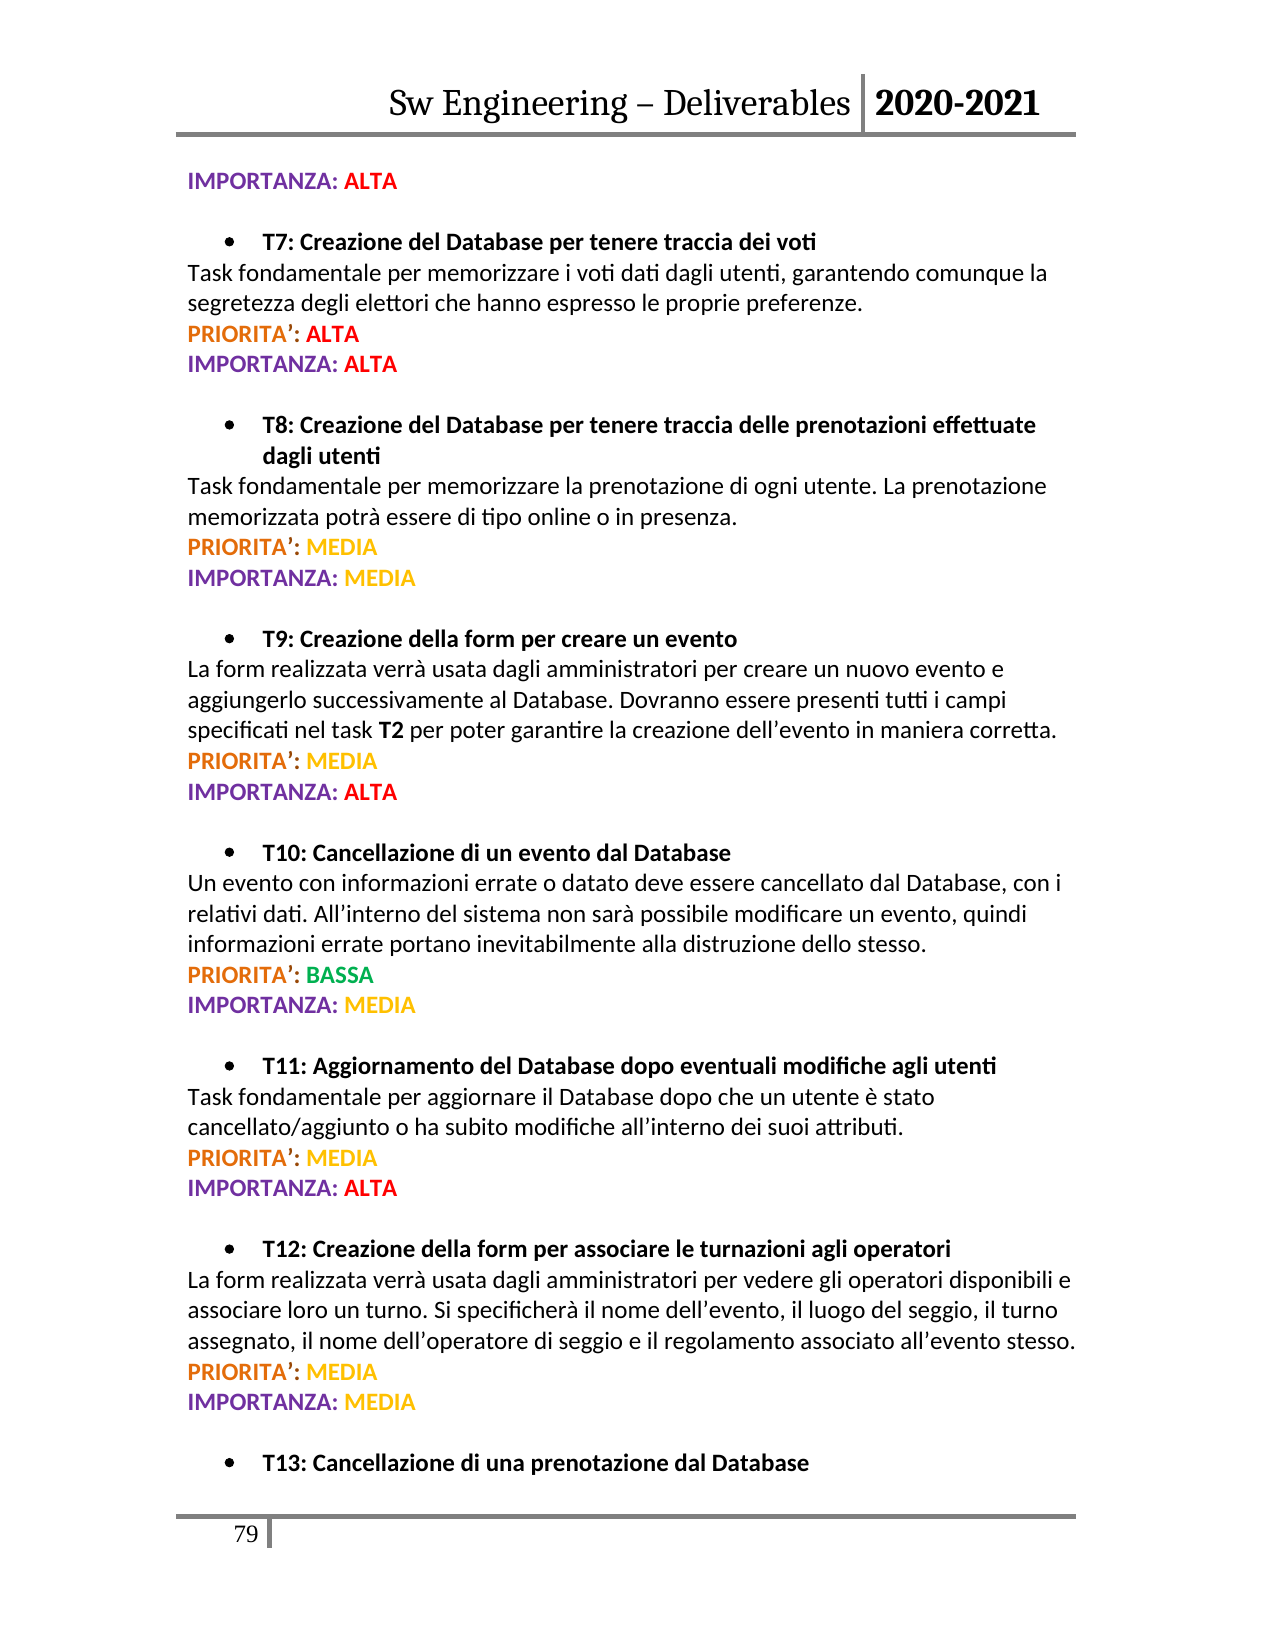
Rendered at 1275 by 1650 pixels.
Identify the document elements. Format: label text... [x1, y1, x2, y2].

text PRIORITA’: MEDIA [187, 1356, 1087, 1386]
text PRIORITA’: BASSA [187, 959, 1087, 989]
text IMPORTANZA: MEDIA [187, 1386, 1087, 1417]
list T11: Aggiornamento del Database dopo eventuali modifiche agli utenti [225, 1050, 1087, 1081]
text IMPORTANZA: ALTA [187, 348, 1087, 379]
list T9: Creazione della form per creare un evento [225, 623, 1087, 654]
text IMPORTANZA: MEDIA [187, 989, 1087, 1020]
list T7: Creazione del Database per tenere traccia dei voti [225, 226, 1087, 257]
text IMPORTANZA: MEDIA [187, 562, 1087, 593]
text Un evento con informazioni errate o datato deve essere cancellato dal Database, con i relativi dati. All’interno del sistema non sarà possibile modificare un evento, quindi informazioni errate portano inevitabilmente alla distruzione dello stesso. [187, 867, 1087, 959]
text PRIORITA’: MEDIA [187, 745, 1087, 776]
text PRIORITA’: MEDIA [187, 1142, 1087, 1172]
list T10: Cancellazione di un evento dal Database [225, 837, 1087, 867]
text IMPORTANZA: ALTA [187, 776, 1087, 806]
text Task fondamentale per aggiornare il Database dopo che un utente è stato cancellato/aggiunto o ha subito modifiche all’interno dei suoi attributi. [187, 1081, 1087, 1142]
text PRIORITA’: MEDIA [187, 532, 1087, 562]
list T13: Cancellazione di una prenotazione dal Database [225, 1447, 1087, 1478]
text La form realizzata verrà usata dagli amministratori per vedere gli operatori disponibili e associare loro un turno. Si specificherà il nome dell’evento, il luogo del seggio, il turno assegnato, il nome dell’operatore di seggio e il regolamento associato all’evento stesso. [187, 1264, 1087, 1356]
list T8: Creazione del Database per tenere traccia delle prenotazioni effettuate dagli utenti [225, 409, 1087, 471]
text Task fondamentale per memorizzare la prenotazione di ogni utente. La prenotazione memorizzata potrà essere di tipo online o in presenza. [187, 471, 1087, 532]
text La form realizzata verrà usata dagli amministratori per creare un nuovo evento e aggiungerlo successivamente al Database. Dovranno essere presenti tutti i campi specificati nel task T2 per poter garantire la creazione dell’evento in maniera corretta. [187, 654, 1087, 745]
text Task fondamentale per memorizzare i voti dati dagli utenti, garantendo comunque la segretezza degli elettori che hanno espresso le proprie preferenze. [187, 257, 1087, 318]
list T12: Creazione della form per associare le turnazioni agli operatori [225, 1233, 1087, 1264]
text IMPORTANZA: ALTA [187, 165, 1087, 196]
text PRIORITA’: ALTA [187, 318, 1087, 348]
text IMPORTANZA: ALTA [187, 1172, 1087, 1203]
